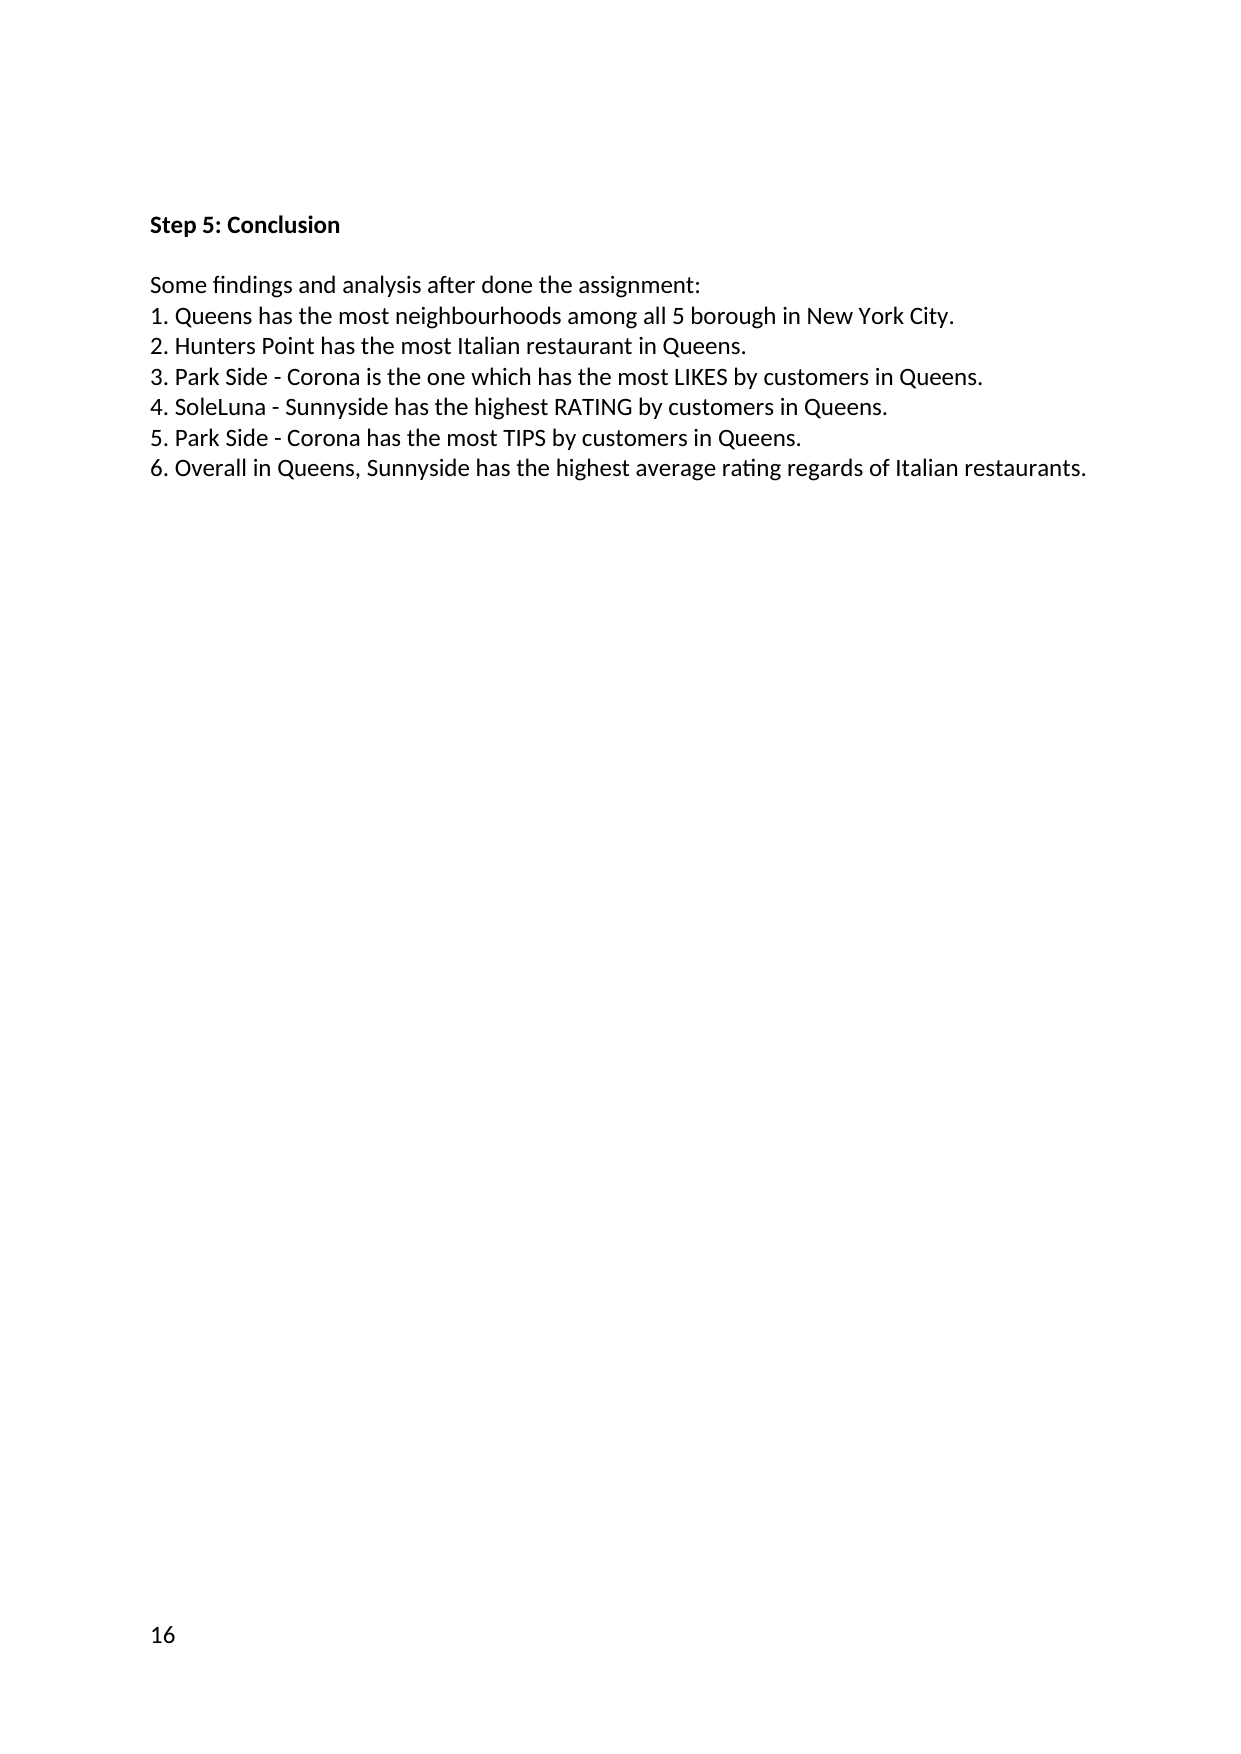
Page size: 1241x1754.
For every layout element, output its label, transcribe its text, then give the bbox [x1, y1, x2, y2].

text Some findings and analysis after done the assignment: [150, 269, 1090, 300]
text 3. Park Side - Corona is the one which has the most LIKES by customers in Queens. [150, 361, 1090, 391]
text 6. Overall in Queens, Sunnyside has the highest average rating regards of Italian restaurants. [150, 452, 1090, 483]
subtitle Step 5: Conclusion [150, 210, 1090, 240]
text 5. Park Side - Corona has the most TIPS by customers in Queens. [150, 422, 1090, 452]
text 4. SoleLuna - Sunnyside has the highest RATING by customers in Queens. [150, 391, 1090, 422]
text 1. Queens has the most neighbourhoods among all 5 borough in New York City. [150, 300, 1090, 330]
text 2. Hunters Point has the most Italian restaurant in Queens. [150, 330, 1090, 361]
